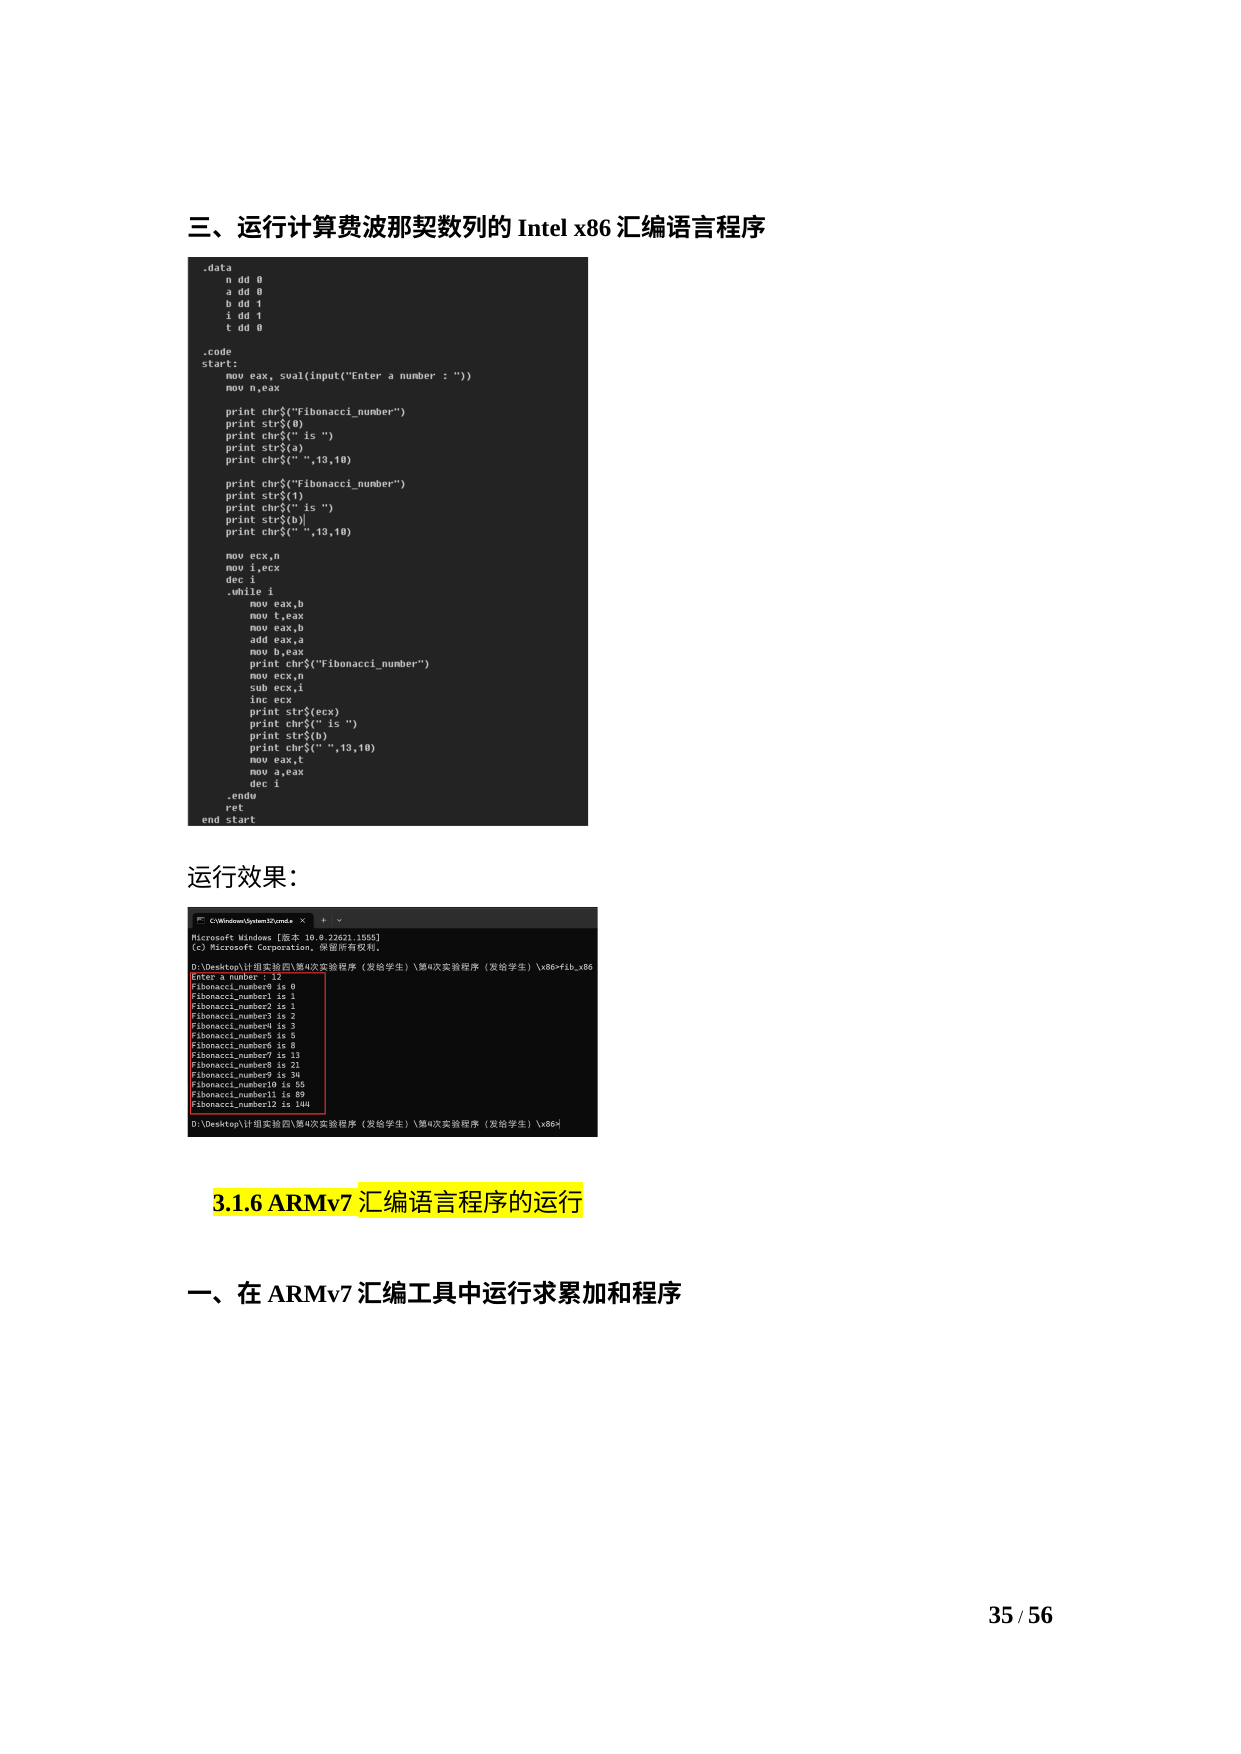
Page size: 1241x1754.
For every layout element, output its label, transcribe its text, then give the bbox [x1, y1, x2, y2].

text 一、在ARMv7汇编工具中运行求累加和程序 [187, 1259, 1053, 1324]
subtitle 3.1.6 ARMv7 汇编语言程序的运行 [212, 1168, 1028, 1233]
text 三、运行计算费波那契数列的Intel x86汇编语言程序 [187, 193, 1053, 258]
picture [187, 257, 589, 826]
text 运行效果： [187, 843, 1053, 908]
picture [187, 907, 598, 1137]
